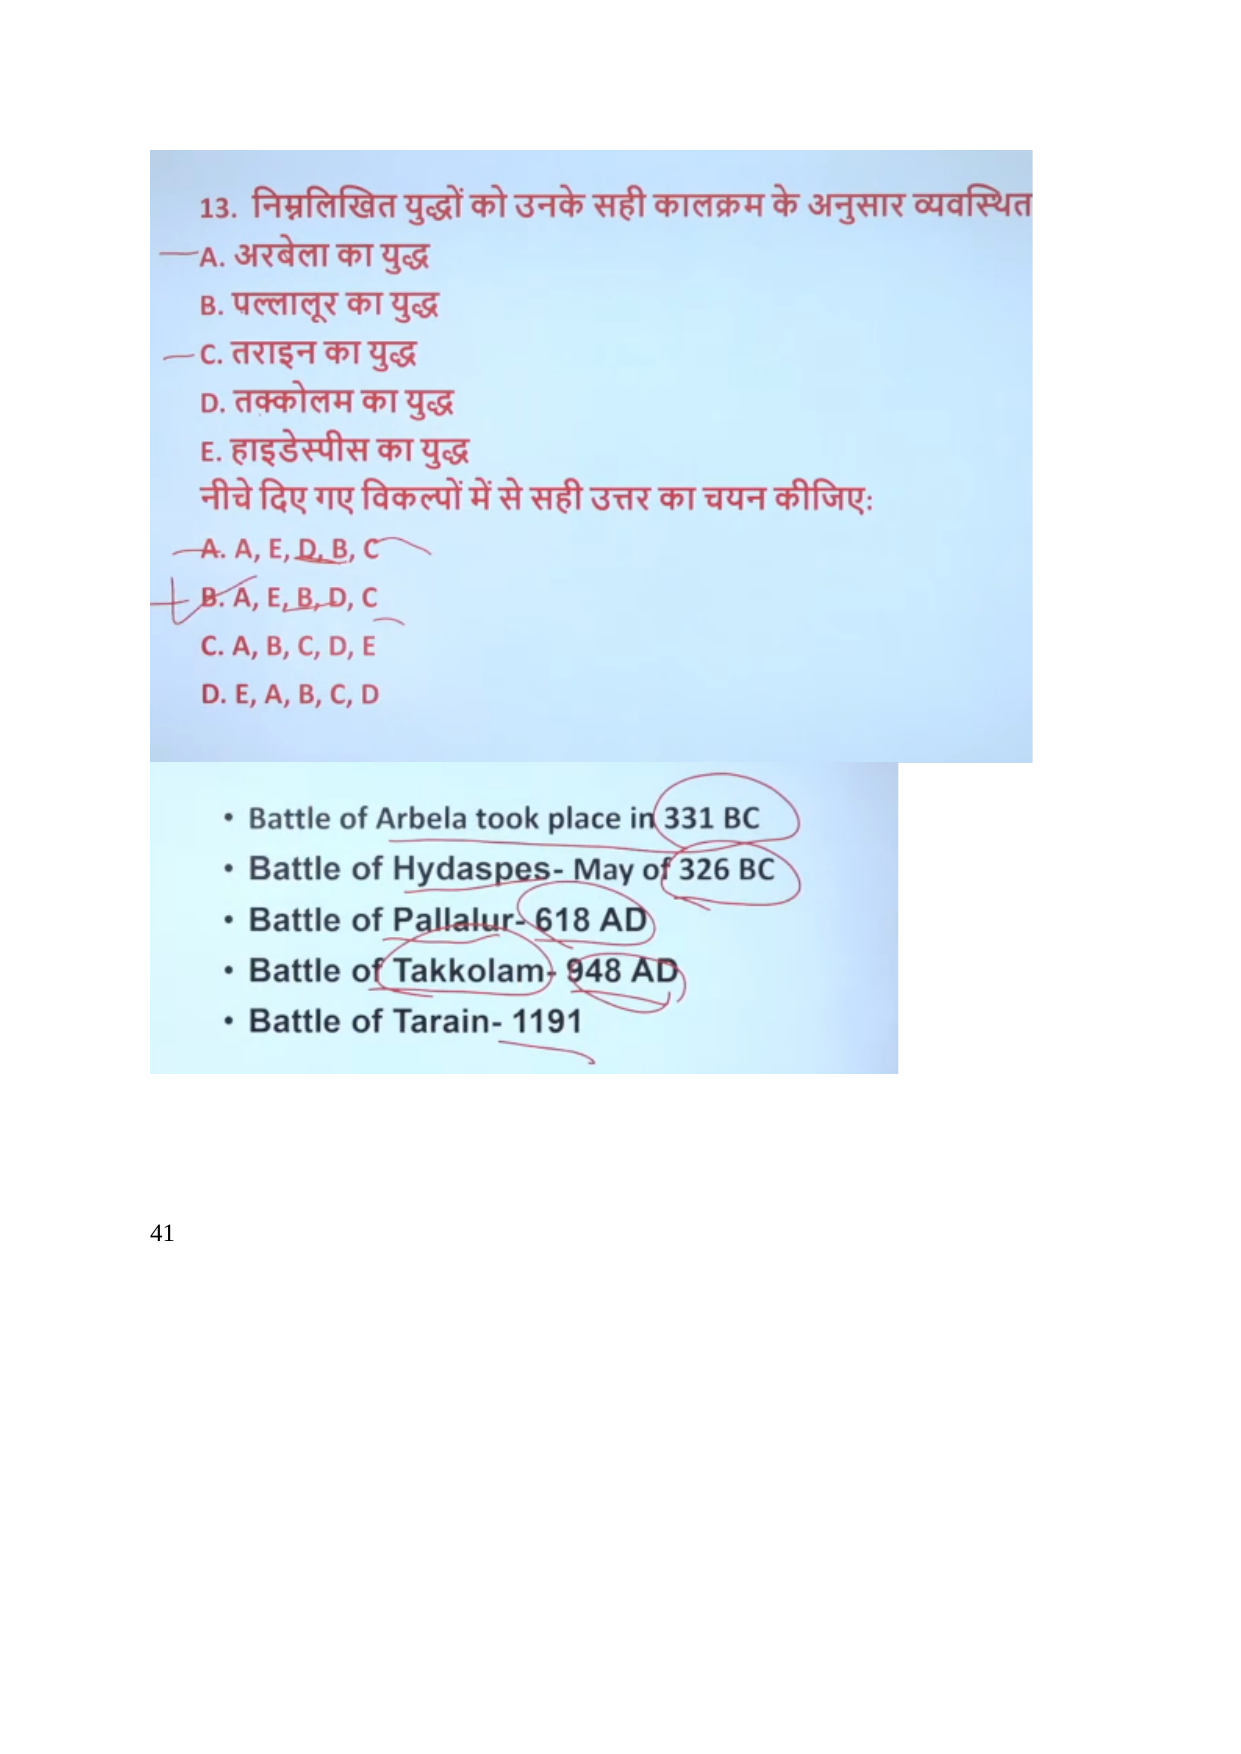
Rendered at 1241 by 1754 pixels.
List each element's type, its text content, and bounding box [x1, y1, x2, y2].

text 41 [150, 1218, 1090, 1247]
picture [150, 150, 1033, 1074]
